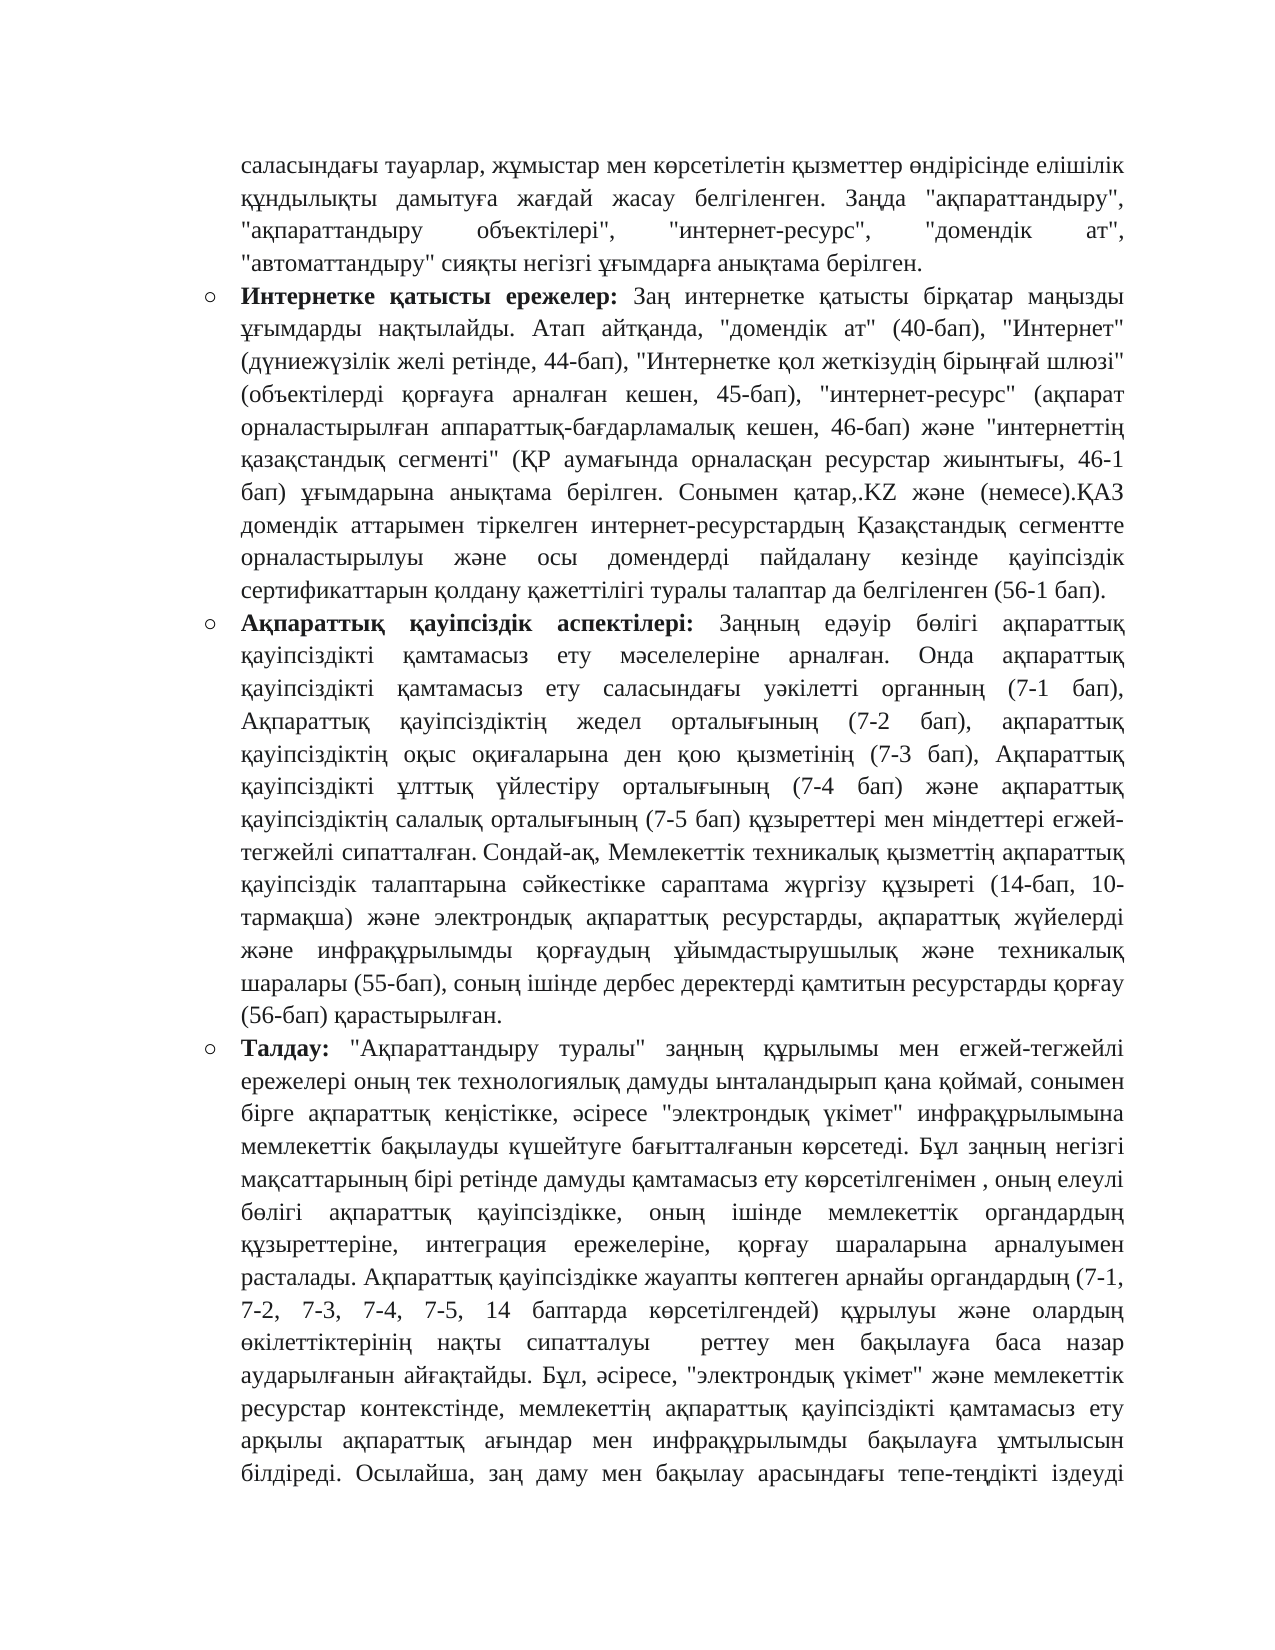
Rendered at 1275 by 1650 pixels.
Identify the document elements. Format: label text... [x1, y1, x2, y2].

list Интернетке қатысты ережелер: Заң интернетке қатысты бірқатар маңызды ұғымдарды нақтылайды. Атап айтқанда, "домендік ат" (40-бап), "Интернет" (дүниежүзілік желі ретінде, 44-бап), "Интернетке қол жеткізудің бірыңғай шлюзі" (объектілерді қорғауға арналған кешен, 45-бап), "интернет-ресурс" (ақпарат орналастырылған аппараттық-бағдарламалық кешен, 46-бап) және "интернеттің қазақстандық сегменті" (ҚР аумағында орналасқан ресурстар жиынтығы, 46-1 бап) ұғымдарына анықтама берілген. Сонымен қатар,.KZ және (немесе).ҚАЗ домендік аттарымен тіркелген интернет-ресурстардың Қазақстандық сегментте орналастырылуы және осы домендерді пайдалану кезінде қауіпсіздік сертификаттарын қолдану қажеттілігі туралы талаптар да белгіленген (56-1 бап). [203, 281, 1125, 604]
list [203, 150, 1125, 277]
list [203, 1033, 1125, 1487]
list Ақпараттық қауіпсіздік аспектілері: Заңның едәуір бөлігі ақпараттық қауіпсіздікті қамтамасыз ету мәселелеріне арналған. Онда ақпараттық қауіпсіздікті қамтамасыз ету саласындағы уәкілетті органның (7-1 бап), Ақпараттық қауіпсіздіктің жедел орталығының (7-2 бап), ақпараттық қауіпсіздіктің оқыс оқиғаларына ден қою қызметінің (7-3 бап), Ақпараттық қауіпсіздікті ұлттық үйлестіру орталығының (7-4 бап) және ақпараттық қауіпсіздіктің салалық орталығының (7-5 бап) құзыреттері мен міндеттері егжей-тегжейлі сипатталған. Сондай-ақ, Мемлекеттік техникалық қызметтің ақпараттық қауіпсіздік талаптарына сәйкестікке сараптама жүргізу құзыреті (14-бап, 10-тармақша) және электрондық ақпараттық ресурстарды, ақпараттық жүйелерді және инфрақұрылымды қорғаудың ұйымдастырушылық және техникалық шаралары (55-бап), соның ішінде дербес деректерді қамтитын ресурстарды қорғау (56-бап) қарастырылған. [203, 608, 1125, 1029]
